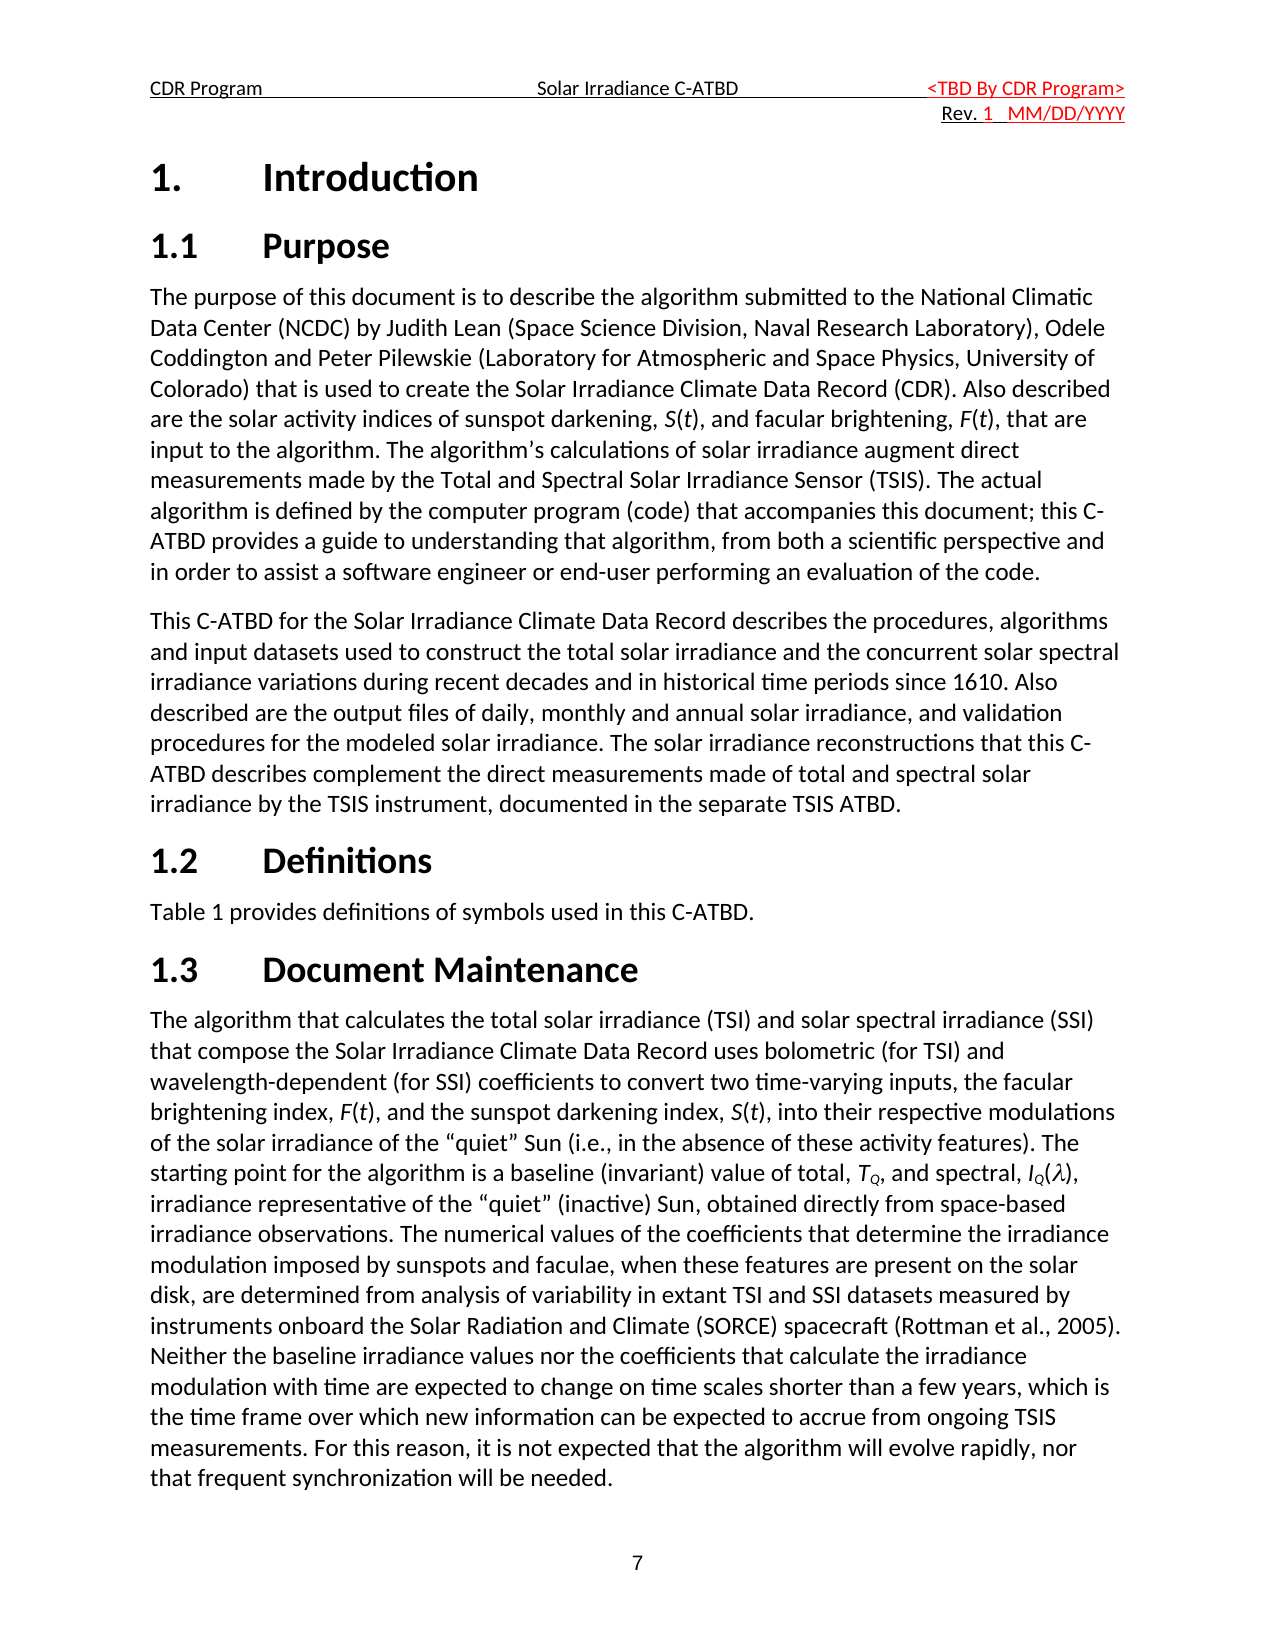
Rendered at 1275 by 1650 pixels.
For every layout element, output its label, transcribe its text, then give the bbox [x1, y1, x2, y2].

subtitle Definitions [150, 837, 1125, 883]
subtitle Introduction [150, 151, 1125, 202]
text The purpose of this document is to describe the algorithm submitted to the National Climatic Data Center (NCDC) by Judith Lean (Space Science Division, Naval Research Laboratory), Odele Coddington and Peter Pilewskie (Laboratory for Atmospheric and Space Physics, University of Colorado) that is used to create the Solar Irradiance Climate Data Record (CDR). Also described are the solar activity indices of sunspot darkening, S(t), and facular brightening, F(t), that are input to the algorithm. The algorithm’s calculations of solar irradiance augment direct measurements made by the Total and Spectral Solar Irradiance Sensor (TSIS). The actual algorithm is defined by the computer program (code) that accompanies this document; this C-ATBD provides a guide to understanding that algorithm, from both a scientific perspective and in order to assist a software engineer or end-user performing an evaluation of the code. [150, 281, 1125, 586]
subtitle Document Maintenance [150, 946, 1125, 992]
text The algorithm that calculates the total solar irradiance (TSI) and solar spectral irradiance (SSI) that compose the Solar Irradiance Climate Data Record uses bolometric (for TSI) and wavelength-dependent (for SSI) coefficients to convert two time-varying inputs, the facular brightening index, F(t), and the sunspot darkening index, S(t), into their respective modulations of the solar irradiance of the “quiet” Sun (i.e., in the absence of these activity features). The starting point for the algorithm is a baseline (invariant) value of total, TQ, and spectral, IQ(), irradiance representative of the “quiet” (inactive) Sun, obtained directly from space-based irradiance observations. The numerical values of the coefficients that determine the irradiance modulation imposed by sunspots and faculae, when these features are present on the solar disk, are determined from analysis of variability in extant TSI and SSI datasets measured by instruments onboard the Solar Radiation and Climate (SORCE) spacecraft (Rottman et al., 2005). Neither the baseline irradiance values nor the coefficients that calculate the irradiance modulation with time are expected to change on time scales shorter than a few years, which is the time frame over which new information can be expected to accrue from ongoing TSIS measurements. For this reason, it is not expected that the algorithm will evolve rapidly, nor that frequent synchronization will be needed. [150, 1005, 1125, 1493]
text This C-ATBD for the Solar Irradiance Climate Data Record describes the procedures, algorithms and input datasets used to construct the total solar irradiance and the concurrent solar spectral irradiance variations during recent decades and in historical time periods since 1610. Also described are the output files of daily, monthly and annual solar irradiance, and validation procedures for the modeled solar irradiance. The solar irradiance reconstructions that this C-ATBD describes complement the direct measurements made of total and spectral solar irradiance by the TSIS instrument, documented in the separate TSIS ATBD. [150, 605, 1125, 819]
text Table 1 provides definitions of symbols used in this C-ATBD. [150, 896, 1125, 927]
subtitle Purpose [150, 222, 1125, 268]
